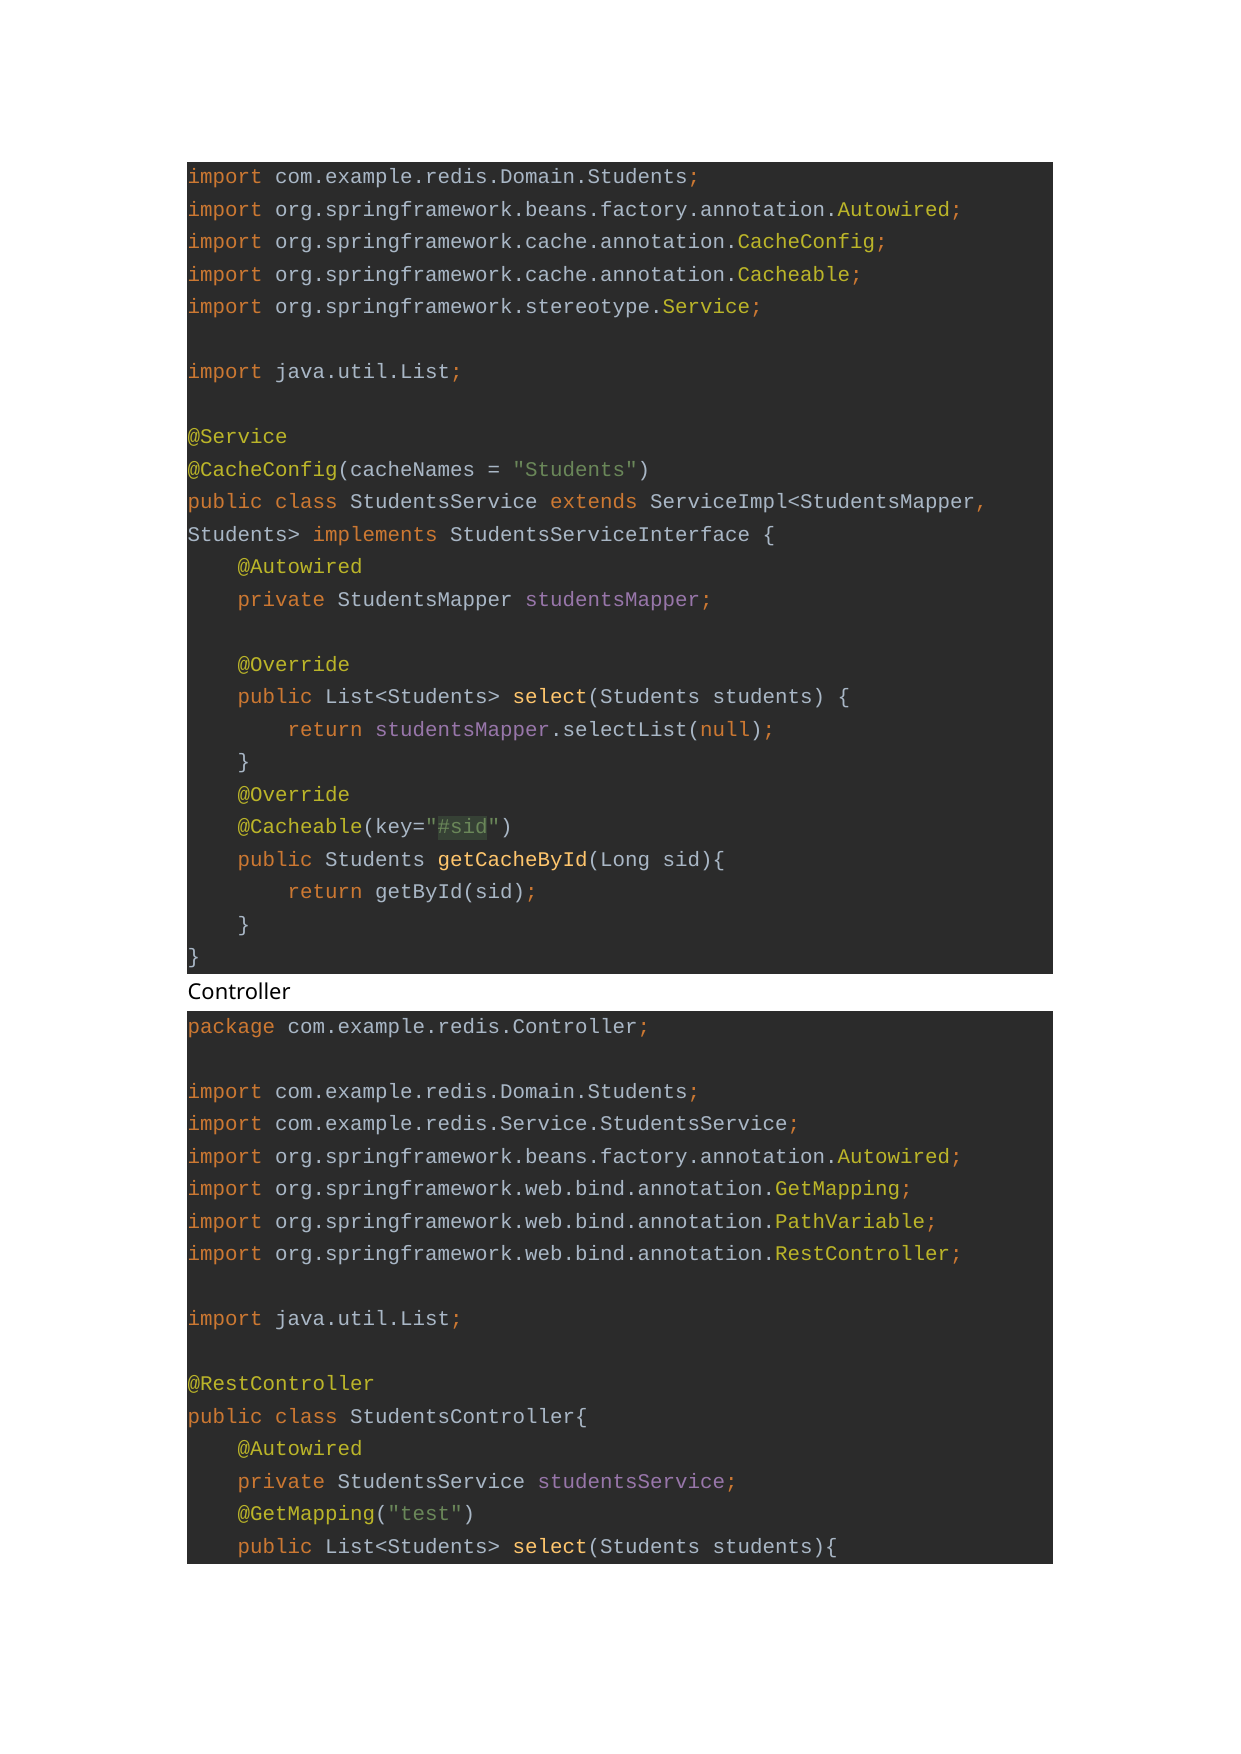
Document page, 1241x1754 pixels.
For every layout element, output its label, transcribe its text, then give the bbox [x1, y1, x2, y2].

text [187, 1011, 1053, 1564]
list Controller [187, 974, 1053, 1007]
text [187, 162, 1053, 974]
